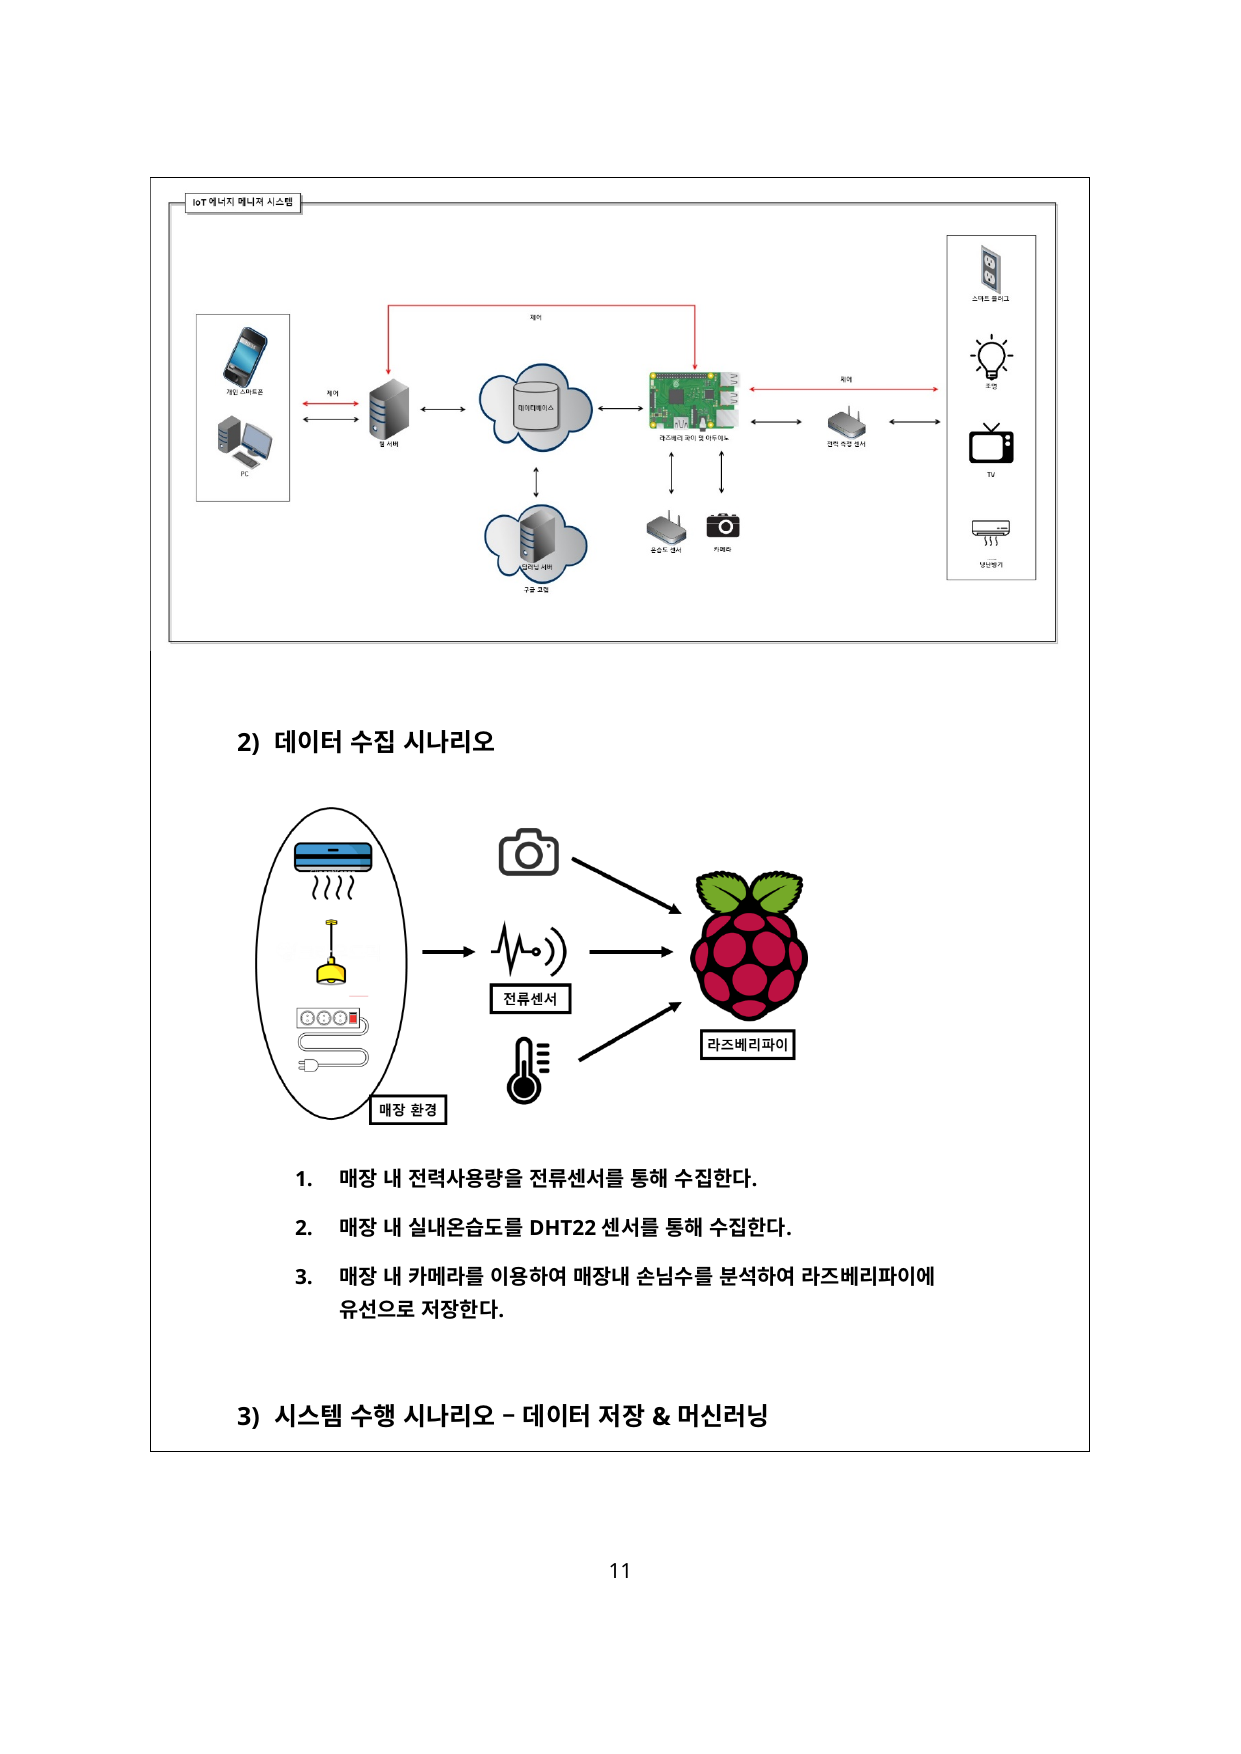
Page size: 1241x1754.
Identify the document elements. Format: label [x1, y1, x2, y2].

picture [236, 778, 881, 1140]
picture [150, 178, 1065, 651]
table_cell [151, 178, 1089, 1451]
